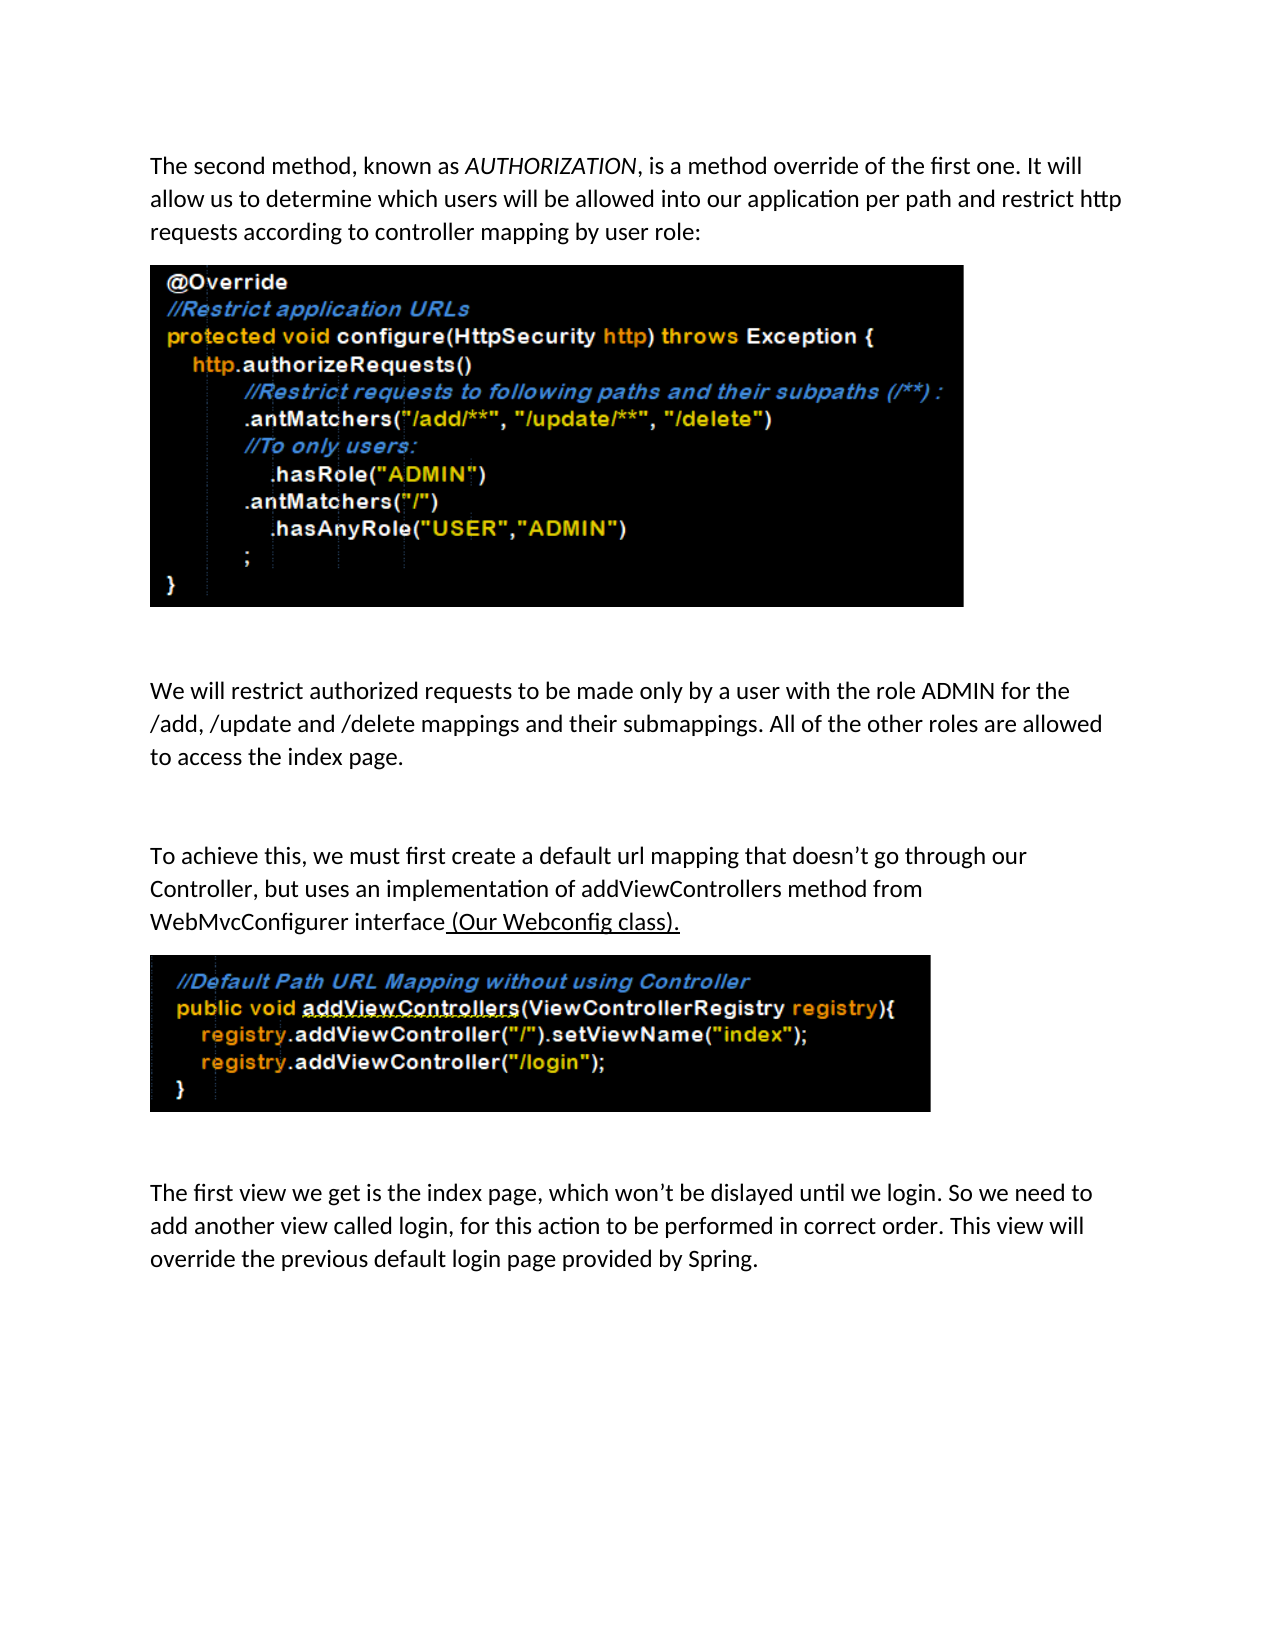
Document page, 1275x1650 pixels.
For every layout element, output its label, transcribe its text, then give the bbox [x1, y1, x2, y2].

text To achieve this, we must first create a default url mapping that doesn’t go through our Controller, but uses an implementation of addViewControllers method from WebMvcConfigurer interface (Our Webconfig class). [150, 840, 1125, 936]
picture [150, 265, 964, 607]
text The first view we get is the index page, which won’t be dislayed until we login. So we need to add another view called login, for this action to be performed in correct order. This view will override the previous default login page provided by Spring. [150, 1177, 1125, 1274]
text We will restrict authorized requests to be made only by a user with the role ADMIN for the /add, /update and /delete mappings and their submappings. All of the other roles are allowed to access the index page. [150, 675, 1125, 771]
picture [150, 955, 931, 1112]
text The second method, known as AUTHORIZATION, is a method override of the first one. It will allow us to determine which users will be allowed into our application per path and restrict http requests according to controller mapping by user role: [150, 150, 1125, 246]
